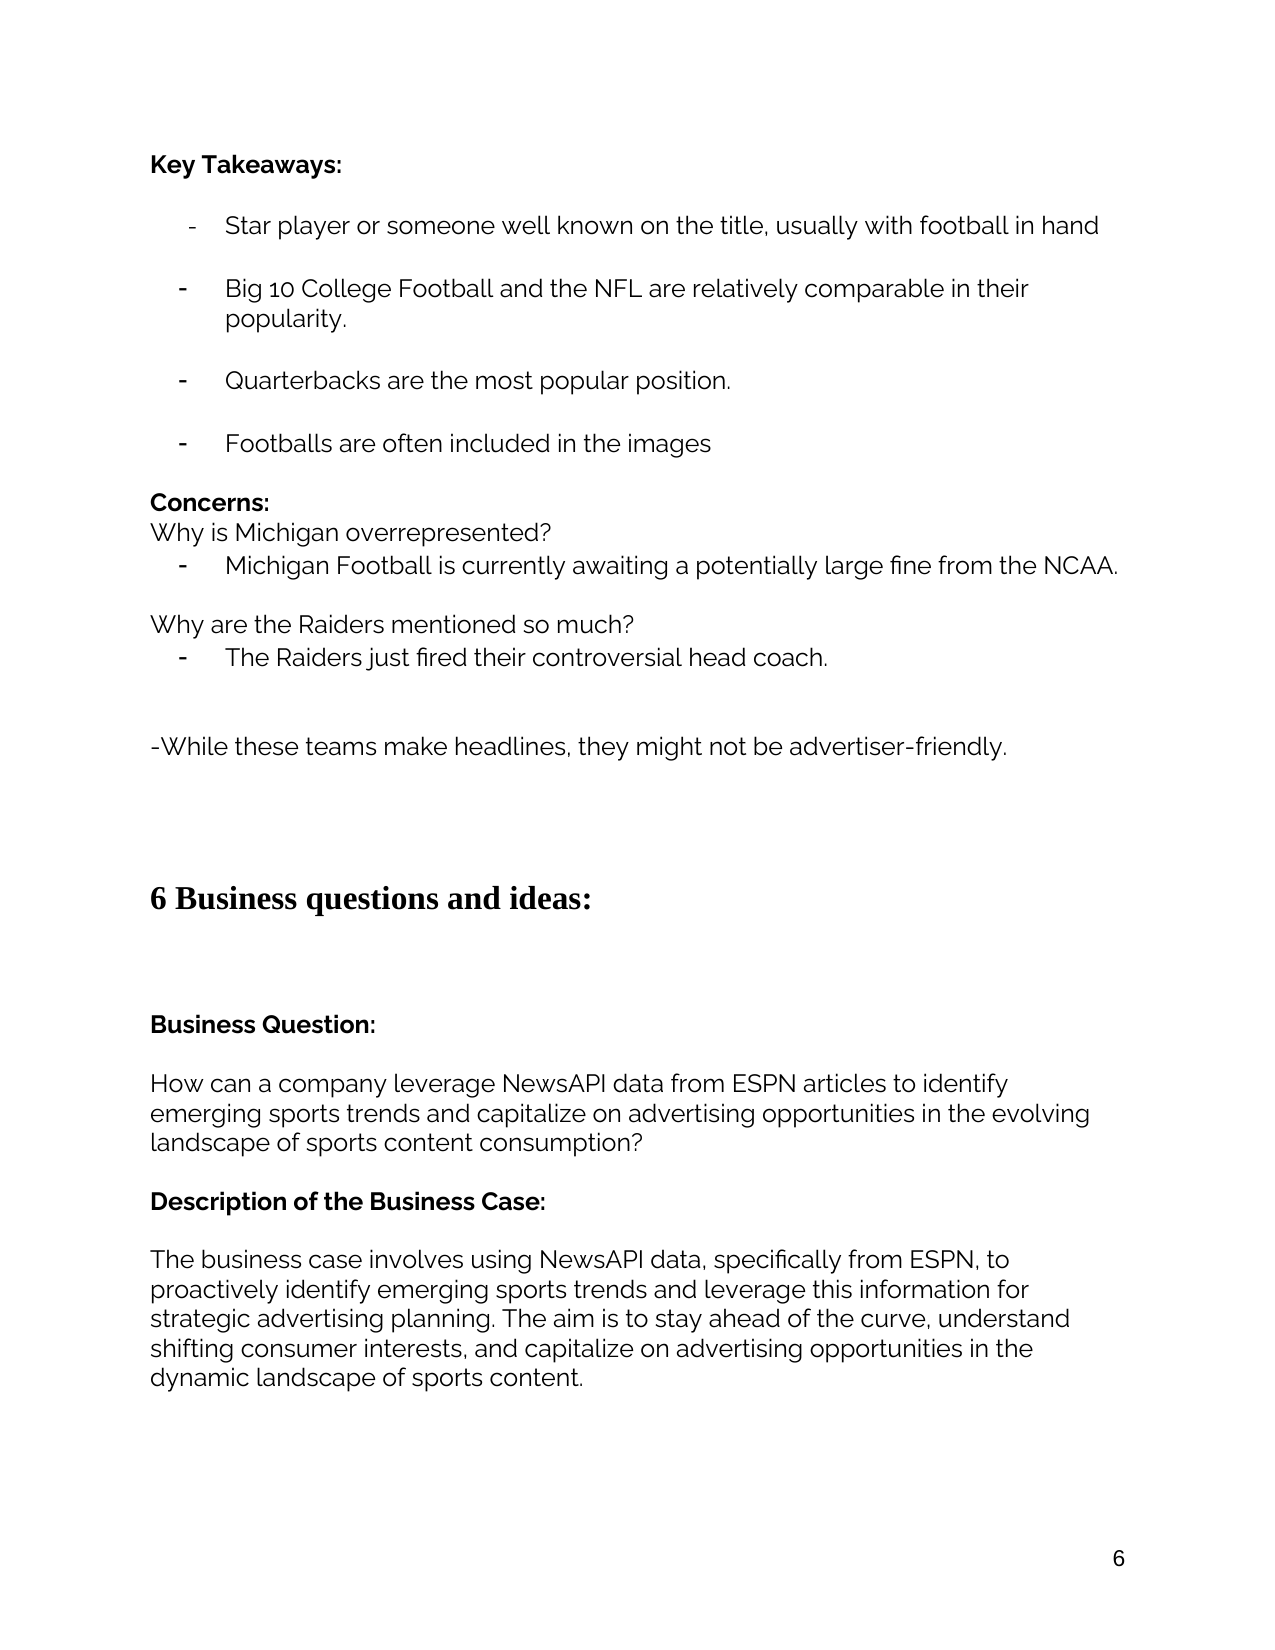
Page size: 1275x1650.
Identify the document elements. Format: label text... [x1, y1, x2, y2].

list Star player or someone well known on the title, usually with football in hand [187, 209, 1125, 241]
text Description of the Business Case: [150, 1187, 1125, 1216]
text -While these teams make headlines, they might not be advertiser-friendly. [150, 731, 1125, 761]
text Business Question: [150, 1010, 1125, 1040]
list Quarterbacks are the most popular position. [187, 362, 1125, 396]
list Michigan Football is currently awaiting a potentially large fine from the NCAA. [187, 547, 1125, 580]
text Key Takeaways: [150, 150, 1125, 179]
text Why are the Raiders mentioned so much? [150, 610, 1125, 639]
text Why is Michigan overrepresented? [150, 517, 1125, 547]
list Big 10 College Football and the NFL are relatively comparable in their popularity. [187, 270, 1125, 333]
text The business case involves using NewsAPI data, specifically from ESPN, to proactively identify emerging sports trends and leverage this information for strategic advertising planning. The aim is to stay ahead of the curve, understand shifting consumer interests, and capitalize on advertising opportunities in the dynamic landscape of sports content. [150, 1245, 1125, 1392]
text How can a company leverage NewsAPI data from ESPN articles to identify emerging sports trends and capitalize on advertising opportunities in the evolving landscape of sports content consumption? [150, 1069, 1125, 1157]
text Concerns: [150, 488, 1125, 517]
text 6 Business questions and ideas: [150, 878, 1125, 917]
list The Raiders just fired their controversial head coach. [187, 639, 1125, 673]
list Footballs are often included in the images [187, 425, 1125, 459]
